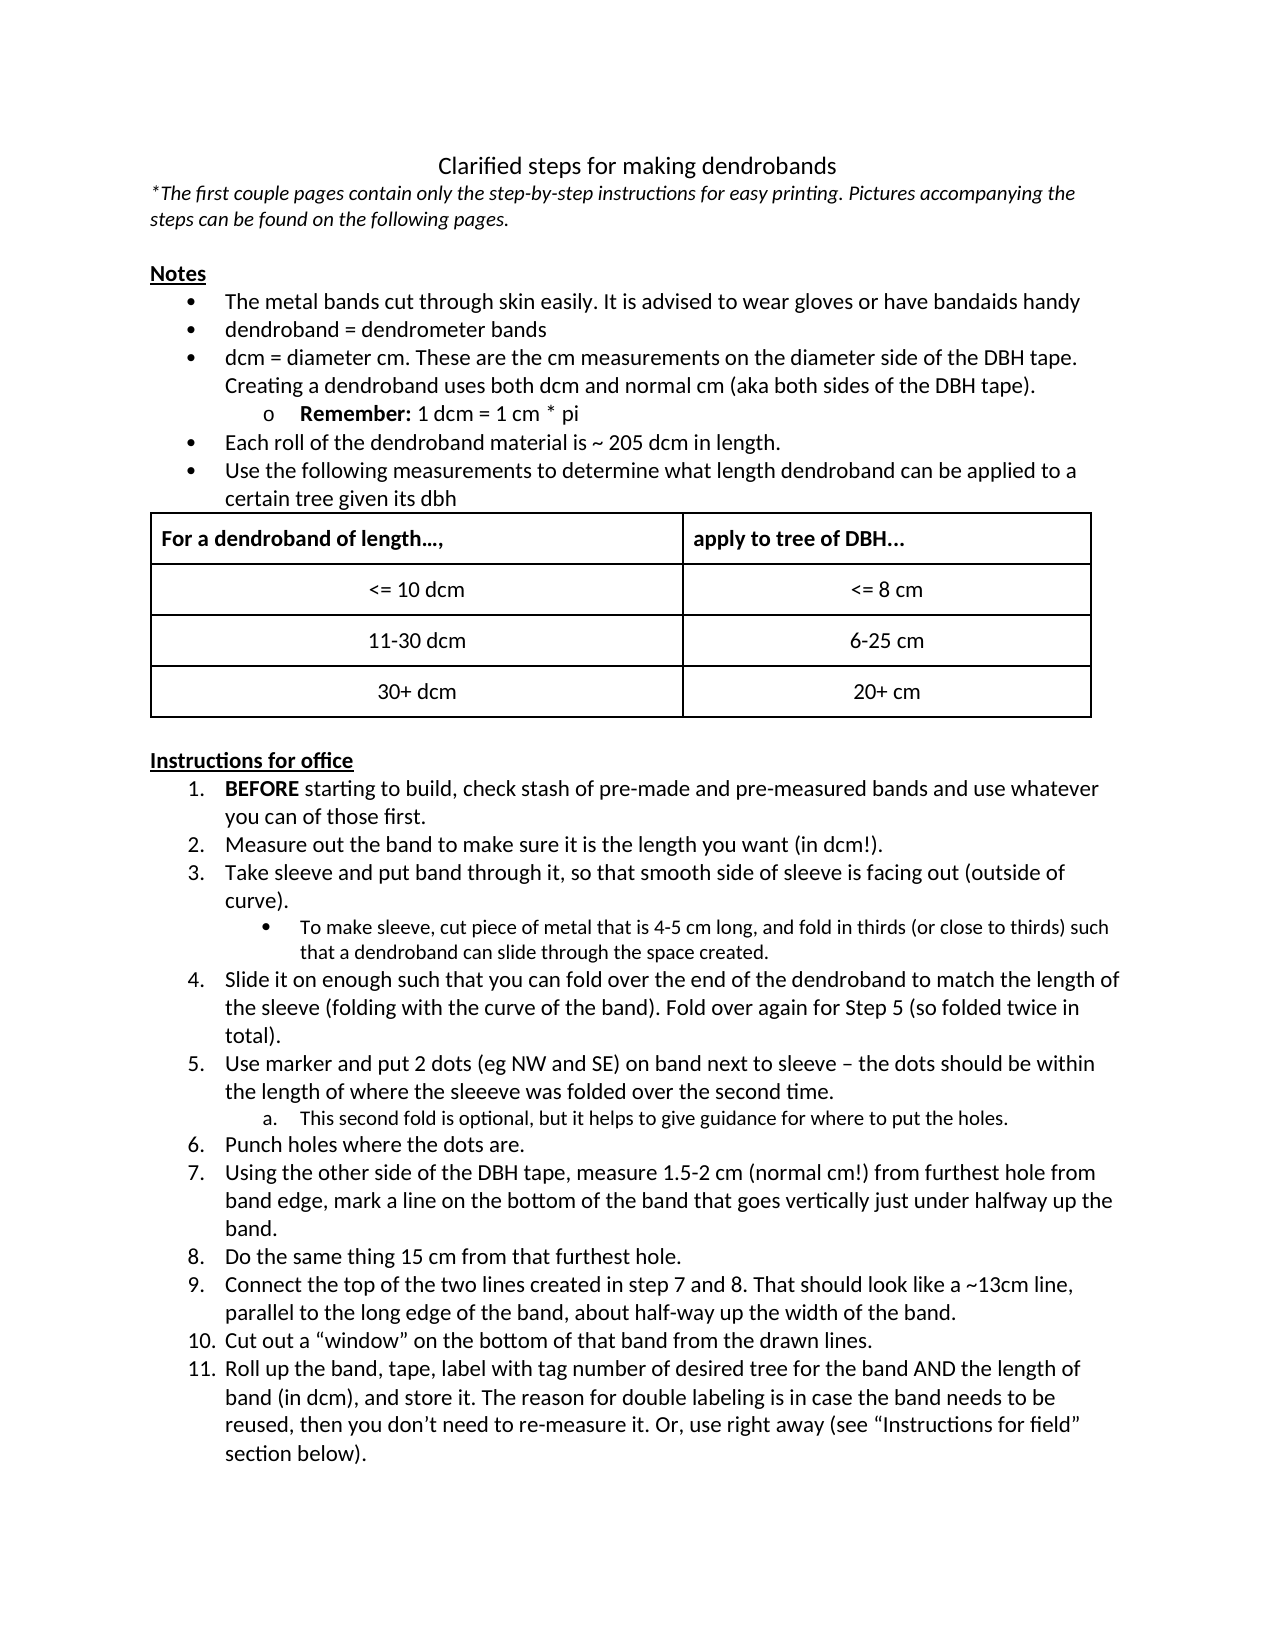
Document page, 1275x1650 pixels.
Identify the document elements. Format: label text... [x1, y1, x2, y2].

table_cell 30+ dcm [152, 667, 682, 716]
list To make sleeve, cut piece of metal that is 4-5 cm long, and fold in thirds (or close to thirds) such that a dendroband can slide through the space created. [262, 914, 1125, 965]
list Using the other side of the DBH tape, measure 1.5-2 cm (normal cm!) from furthest hole from band edge, mark a line on the bottom of the band that goes vertically just under halfway up the band. [187, 1158, 1125, 1242]
list Use the following measurements to determine what length dendroband can be applied to a certain tree given its dbh [187, 456, 1125, 512]
list Roll up the band, tape, label with tag number of desired tree for the band AND the length of band (in dcm), and store it. The reason for double labeling is in case the band needs to be reused, then you don’t need to re-measure it. Or, use right away (see “Instructions for field” section below). [187, 1354, 1125, 1467]
text Clarified steps for making dendrobands [150, 150, 1125, 181]
list Measure out the band to make sure it is the length you want (in dcm!). [187, 830, 1125, 858]
list BEFORE starting to build, check stash of pre-made and pre-measured bands and use whatever you can of those first. [187, 774, 1125, 830]
text *The first couple pages contain only the step-by-step instructions for easy printing. Pictures accompanying the steps can be found on the following pages. [150, 181, 1125, 231]
list Slide it on enough such that you can fold over the end of the dendroband to match the length of the sleeve (folding with the curve of the band). Fold over again for Step 5 (so folded twice in total). [187, 965, 1125, 1049]
text Instructions for office [150, 746, 1125, 774]
list dcm = diameter cm. These are the cm measurements on the diameter side of the DBH tape. Creating a dendroband uses both dcm and normal cm (aka both sides of the DBH tape). [187, 343, 1125, 399]
list dendroband = dendrometer bands [187, 315, 1125, 343]
list Each roll of the dendroband material is ~ 205 dcm in length. [187, 428, 1125, 456]
list The metal bands cut through skin easily. It is advised to wear gloves or have bandaids handy [187, 287, 1125, 315]
list Remember: 1 dcm = 1 cm * pi [262, 399, 1125, 428]
list Punch holes where the dots are. [187, 1130, 1125, 1158]
table_cell 20+ cm [684, 667, 1090, 716]
table_cell 6-25 cm [684, 616, 1090, 665]
list Connect the top of the two lines created in step 7 and 8. That should look like a ~13cm line, parallel to the long edge of the band, about half-way up the width of the band. [187, 1271, 1125, 1327]
list Do the same thing 15 cm from that furthest hole. [187, 1242, 1125, 1271]
list Cut out a “window” on the bottom of that band from the drawn lines. [187, 1327, 1125, 1354]
list Take sleeve and put band through it, so that smooth side of sleeve is facing out (outside of curve). [187, 858, 1125, 914]
table_header apply to tree of DBH... [684, 514, 1090, 563]
table_header For a dendroband of length…, [152, 514, 682, 563]
table_cell 11-30 dcm [152, 616, 682, 665]
list This second fold is optional, but it helps to give guidance for where to put the holes. [262, 1105, 1125, 1130]
list Use marker and put 2 dots (eg NW and SE) on band next to sleeve – the dots should be within the length of where the sleeeve was folded over the second time. [187, 1049, 1125, 1105]
text Notes [150, 259, 1125, 287]
table_cell <= 10 dcm [152, 565, 682, 614]
table_cell <= 8 cm [684, 565, 1090, 614]
